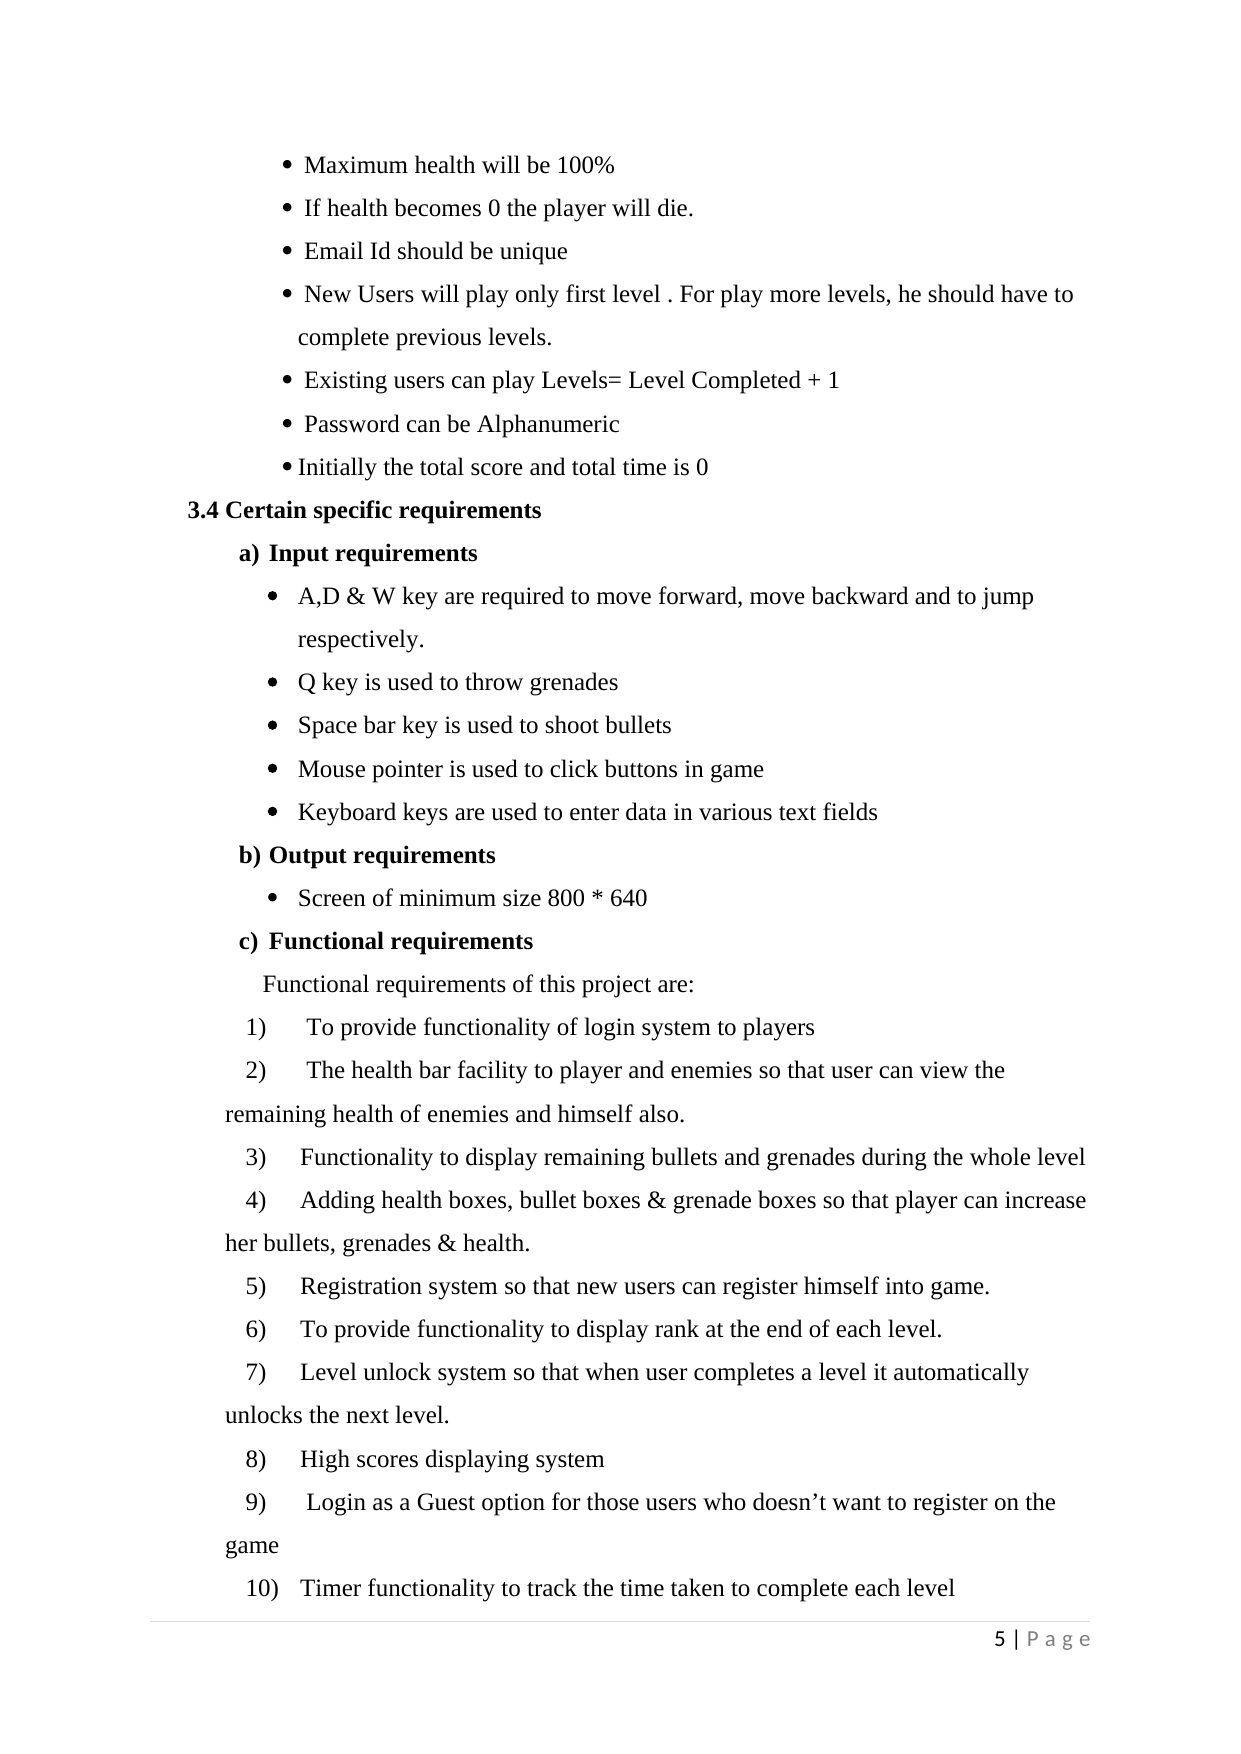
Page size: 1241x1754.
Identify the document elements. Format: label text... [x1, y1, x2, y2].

list Email Id should be unique [283, 236, 1090, 265]
list If health becomes 0 the player will die. [283, 193, 1090, 222]
list Level unlock system so that when user completes a level it automatically unlocks the next level. [225, 1357, 1090, 1429]
list Initially the total score and total time is 0 [283, 452, 1090, 481]
list Existing users can play Levels= Level Completed + 1 [283, 366, 1090, 394]
list A,D & W key are required to move forward, move backward and to jump respectively. [268, 581, 1090, 653]
list Functional requirements [239, 926, 1090, 955]
list Maximum health will be 100% [283, 150, 1090, 179]
list Output requirements [239, 840, 1090, 869]
list Space bar key is used to shoot bullets [268, 711, 1090, 739]
list High scores displaying system [225, 1444, 1090, 1472]
list Input requirements [239, 538, 1090, 567]
list Adding health boxes, bullet boxes & grenade boxes so that player can increase her bullets, grenades & health. [225, 1185, 1090, 1257]
list Certain specific requirements [187, 495, 1090, 524]
list Password can be Alphanumeric [283, 409, 1090, 437]
list Screen of minimum size 800 * 640 [268, 883, 1090, 912]
list Functionality to display remaining bullets and grenades during the whole level [225, 1142, 1090, 1171]
list To provide functionality to display rank at the end of each level. [225, 1314, 1090, 1343]
list Q key is used to throw grenades [268, 667, 1090, 696]
list Functional requirements of this project are: [262, 969, 1090, 998]
list Timer functionality to track the time taken to complete each level [225, 1573, 1090, 1602]
list To provide functionality of login system to players [225, 1012, 1090, 1041]
list Login as a Guest option for those users who doesn’t want to register on the game [225, 1487, 1090, 1559]
list New Users will play only first level . For play more levels, he should have to complete previous levels. [283, 279, 1090, 351]
list Keyboard keys are used to enter data in various text fields [268, 797, 1090, 826]
list Mouse pointer is used to click buttons in game [268, 754, 1090, 782]
list Registration system so that new users can register himself into game. [225, 1271, 1090, 1300]
list The health bar facility to player and enemies so that user can view the remaining health of enemies and himself also. [225, 1056, 1090, 1127]
